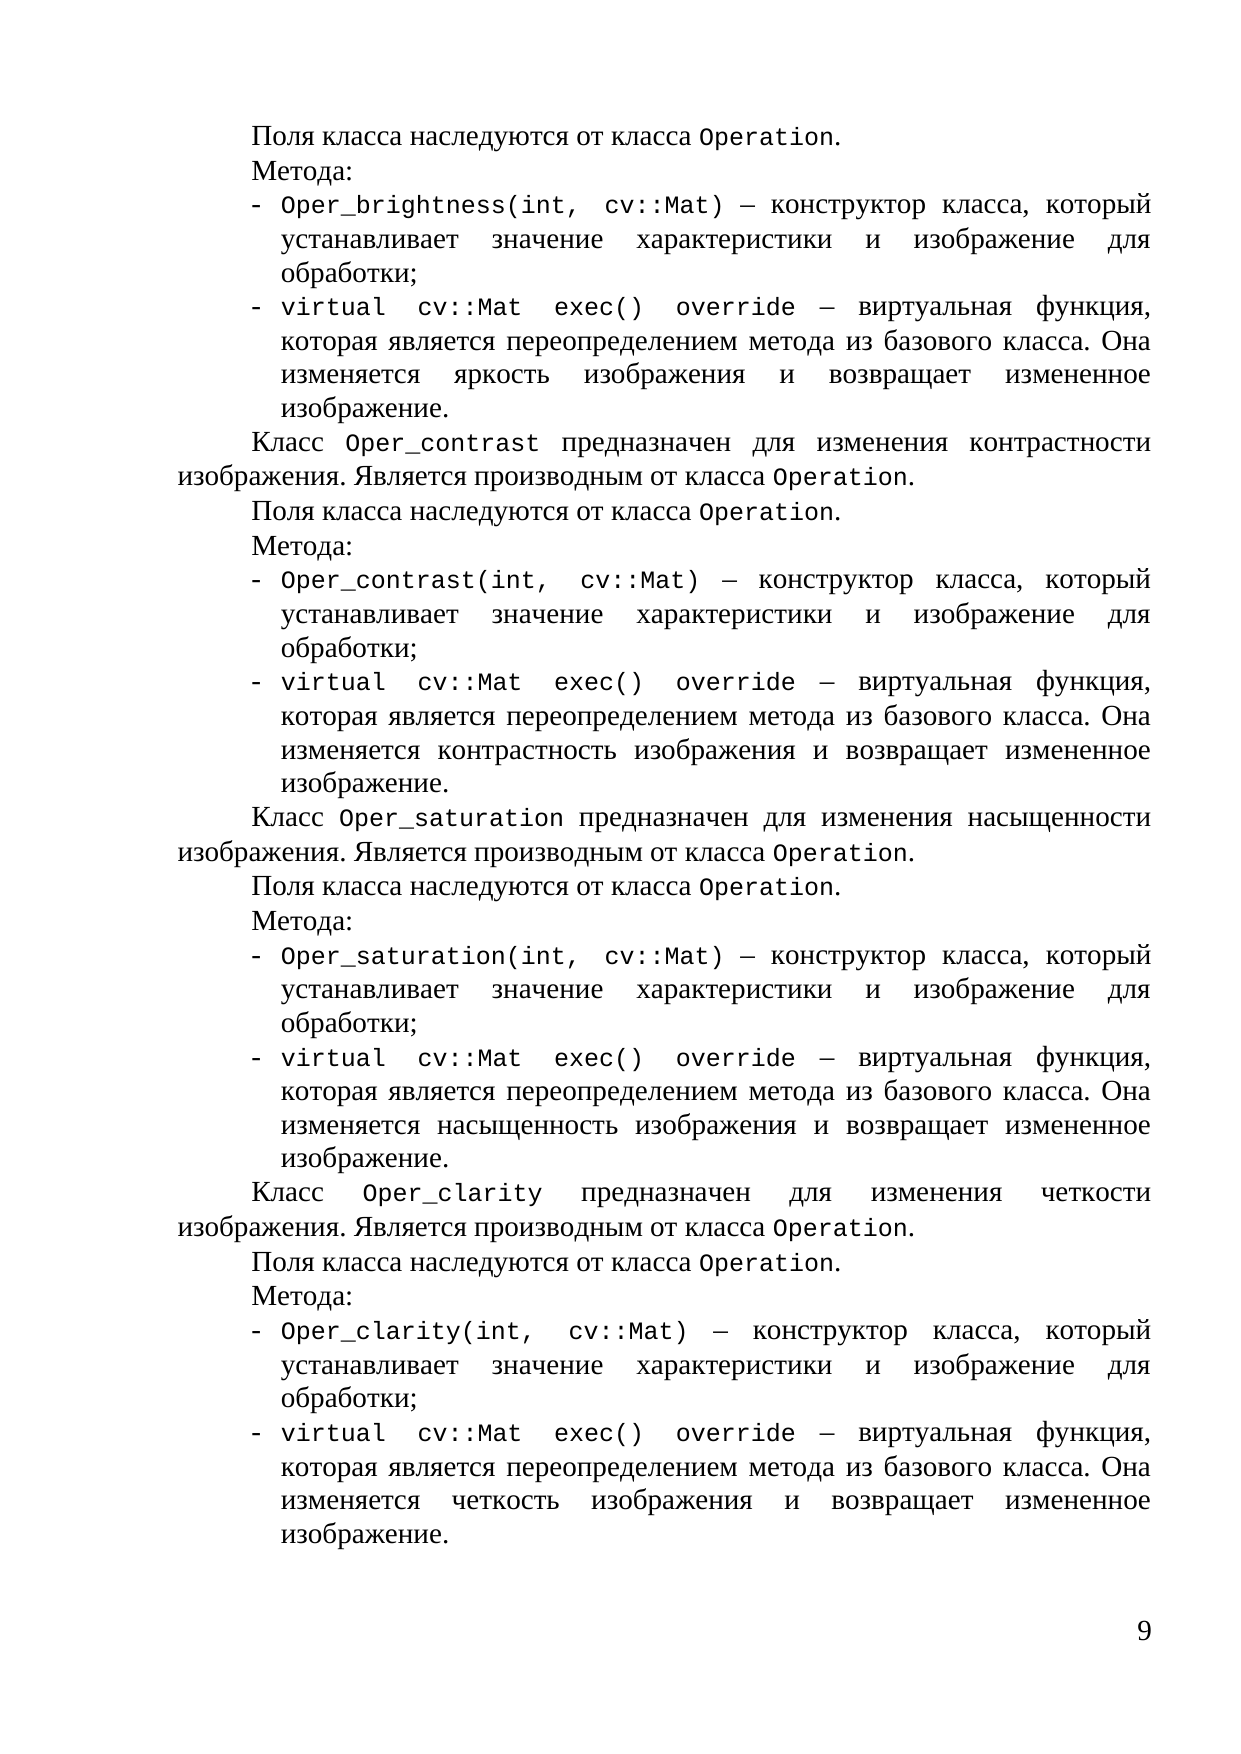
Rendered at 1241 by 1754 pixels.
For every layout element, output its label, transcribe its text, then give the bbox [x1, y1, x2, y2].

text Метода: [177, 1278, 1152, 1312]
text Метода: [177, 528, 1152, 562]
text Поля класса наследуются от класса Operation. [177, 868, 1152, 903]
text Метода: [177, 903, 1152, 937]
list virtual cv::Mat exec() override – виртуальная функция, которая является переопределением метода из базового класса. Она изменяется четкость изображения и возвращает измененное изображение. [251, 1414, 1152, 1549]
text Поля класса наследуются от класса Operation. [177, 118, 1152, 153]
text Класс Oper_clarity предназначен для изменения четкости изображения. Является производным от класса Operation. [177, 1174, 1152, 1244]
text Поля класса наследуются от класса Operation. [177, 1244, 1152, 1278]
list Oper_saturation(int, cv::Mat) – конструктор класса, который устанавливает значение характеристики и изображение для обработки; [251, 937, 1152, 1039]
list Oper_contrast(int, cv::Mat) – конструктор класса, который устанавливает значение характеристики и изображение для обработки; [251, 562, 1152, 663]
list Oper_brightness(int, cv::Mat) – конструктор класса, который устанавливает значение характеристики и изображение для обработки; [251, 186, 1152, 288]
text Класс Oper_contrast предназначен для изменения контрастности изображения. Является производным от класса Operation. [177, 424, 1152, 493]
text Поля класса наследуются от класса Operation. [177, 493, 1152, 528]
text Класс Oper_saturation предназначен для изменения насыщенности изображения. Является производным от класса Operation. [177, 799, 1152, 868]
list virtual cv::Mat exec() override – виртуальная функция, которая является переопределением метода из базового класса. Она изменяется контрастность изображения и возвращает измененное изображение. [251, 663, 1152, 799]
text Метода: [177, 153, 1152, 186]
list virtual cv::Mat exec() override – виртуальная функция, которая является переопределением метода из базового класса. Она изменяется яркость изображения и возвращает измененное изображение. [251, 288, 1152, 424]
list Oper_clarity(int, cv::Mat) – конструктор класса, который устанавливает значение характеристики и изображение для обработки; [251, 1312, 1152, 1414]
list virtual cv::Mat exec() override – виртуальная функция, которая является переопределением метода из базового класса. Она изменяется насыщенность изображения и возвращает измененное изображение. [251, 1039, 1152, 1174]
